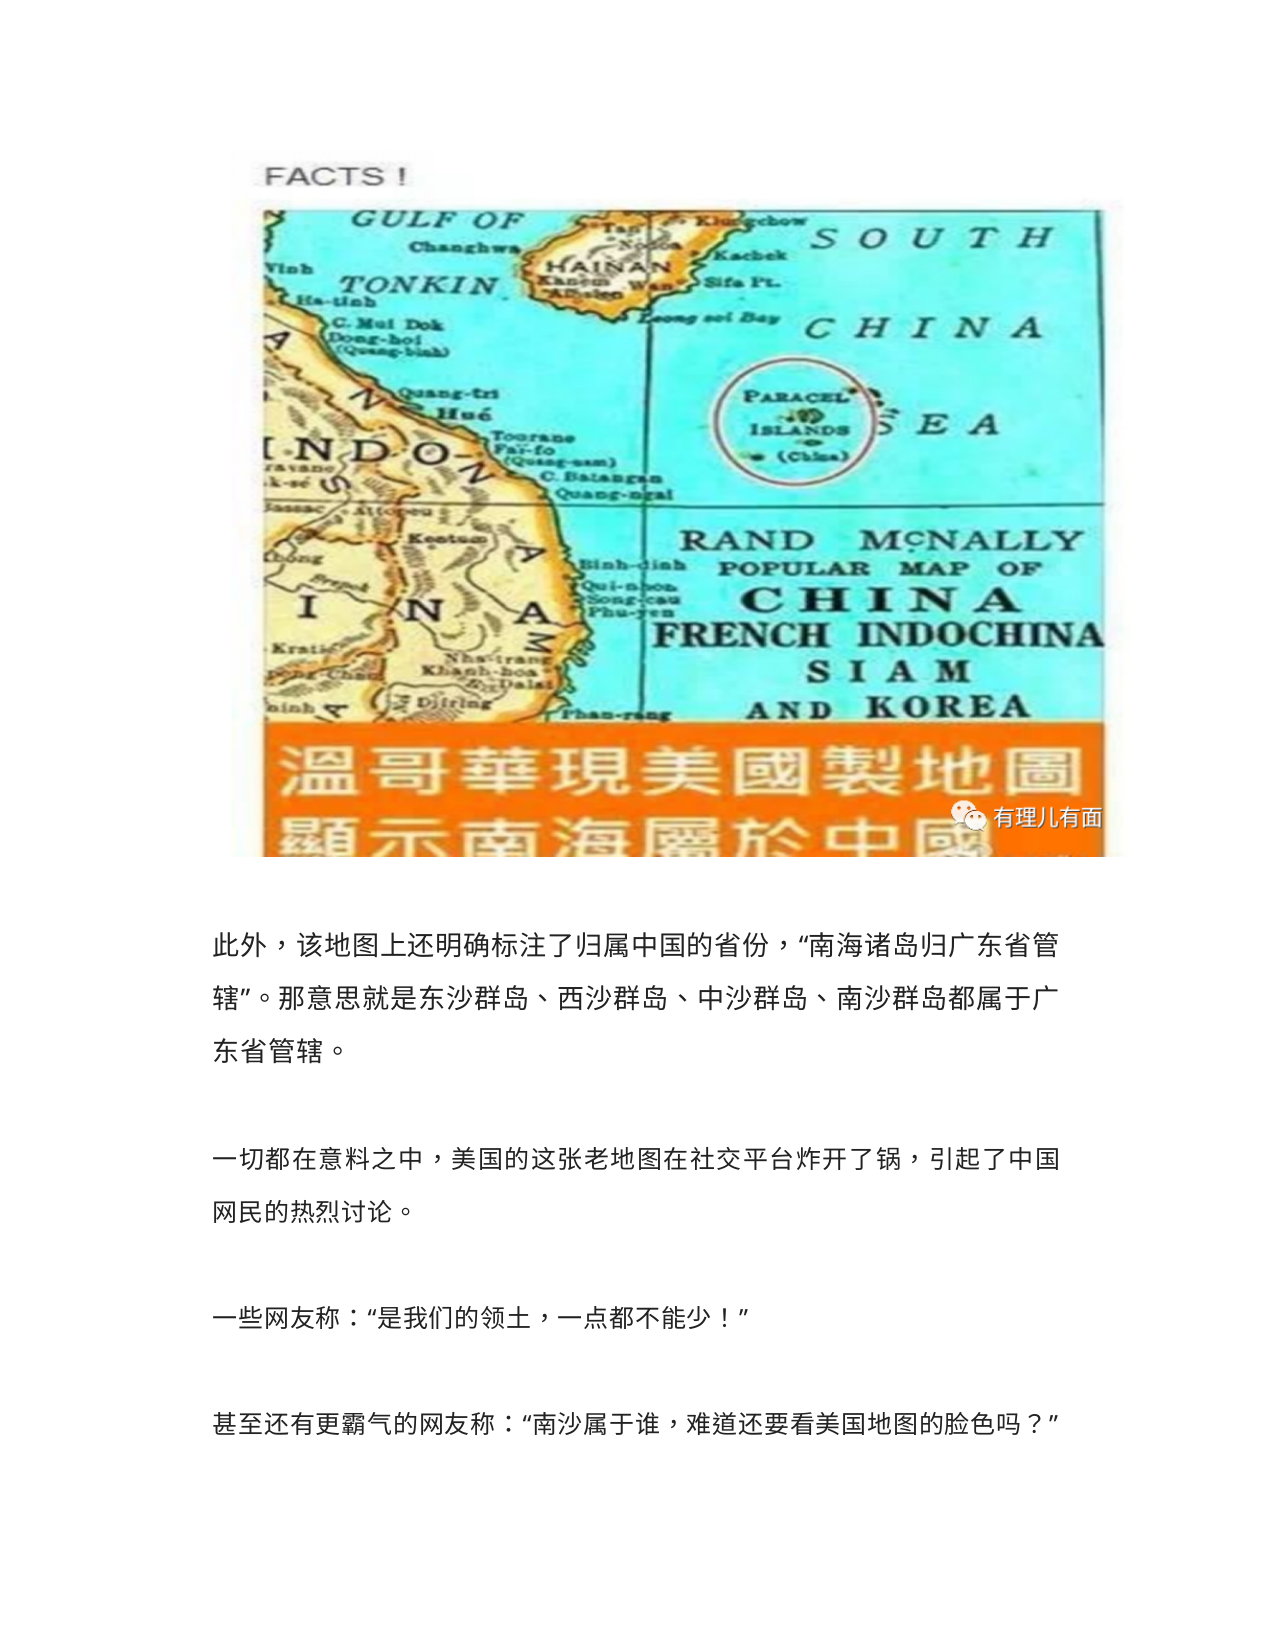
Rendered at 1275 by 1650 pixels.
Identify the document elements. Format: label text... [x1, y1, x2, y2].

picture [231, 150, 1132, 857]
text 此外，该地图上还明确标注了归属中国的省份，“南海诸岛归广东省管辖”。那意思就是东沙群岛、西沙群岛、中沙群岛、南沙群岛都属于广东省管辖。 [212, 910, 1062, 1069]
text 一些网友称：“是我们的领土，一点都不能少！” [212, 1282, 1062, 1335]
text 一切都在意料之中，美国的这张老地图在社交平台炸开了锅，引起了中国网民的热烈讨论。 [212, 1122, 1062, 1229]
text 甚至还有更霸气的网友称：“南沙属于谁，难道还要看美国地图的脸色吗？” [212, 1388, 1062, 1441]
